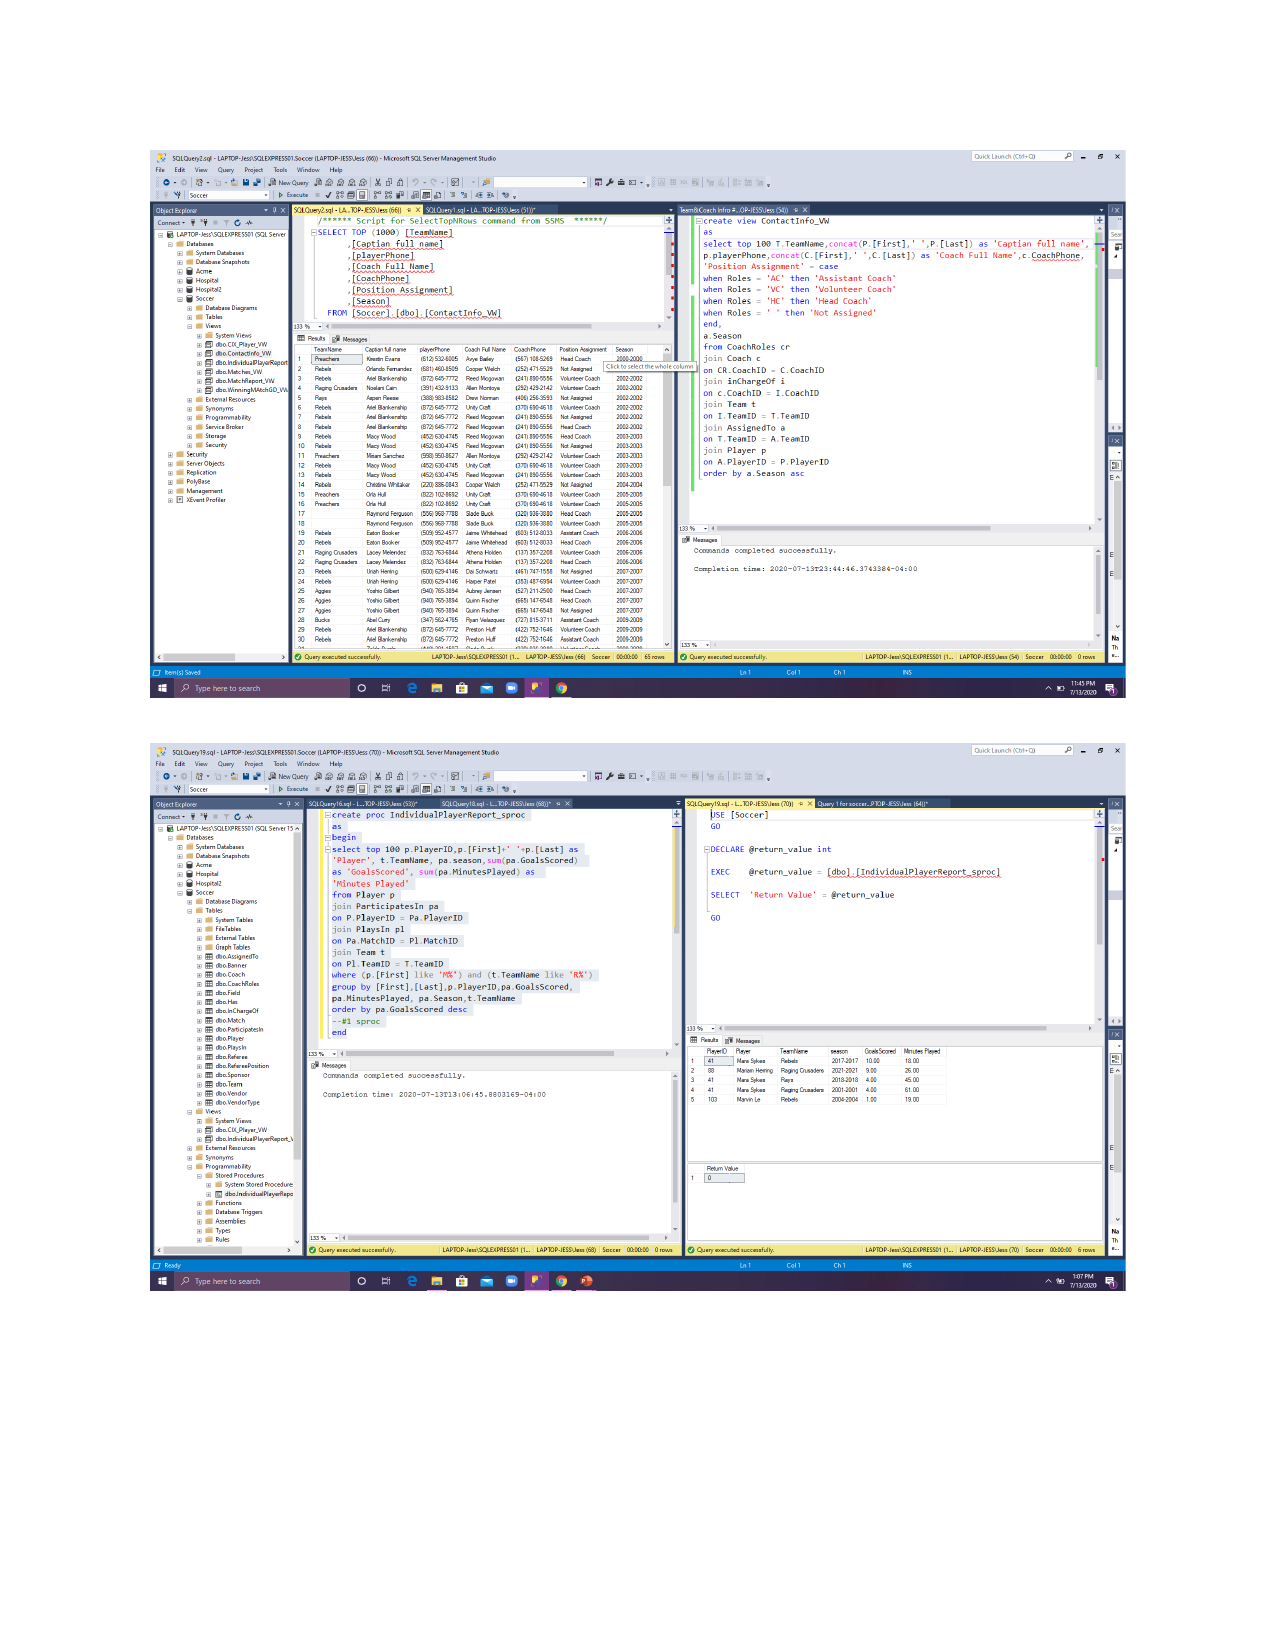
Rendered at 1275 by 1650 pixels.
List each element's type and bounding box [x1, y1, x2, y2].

picture [150, 743, 1126, 1291]
picture [150, 150, 1126, 698]
